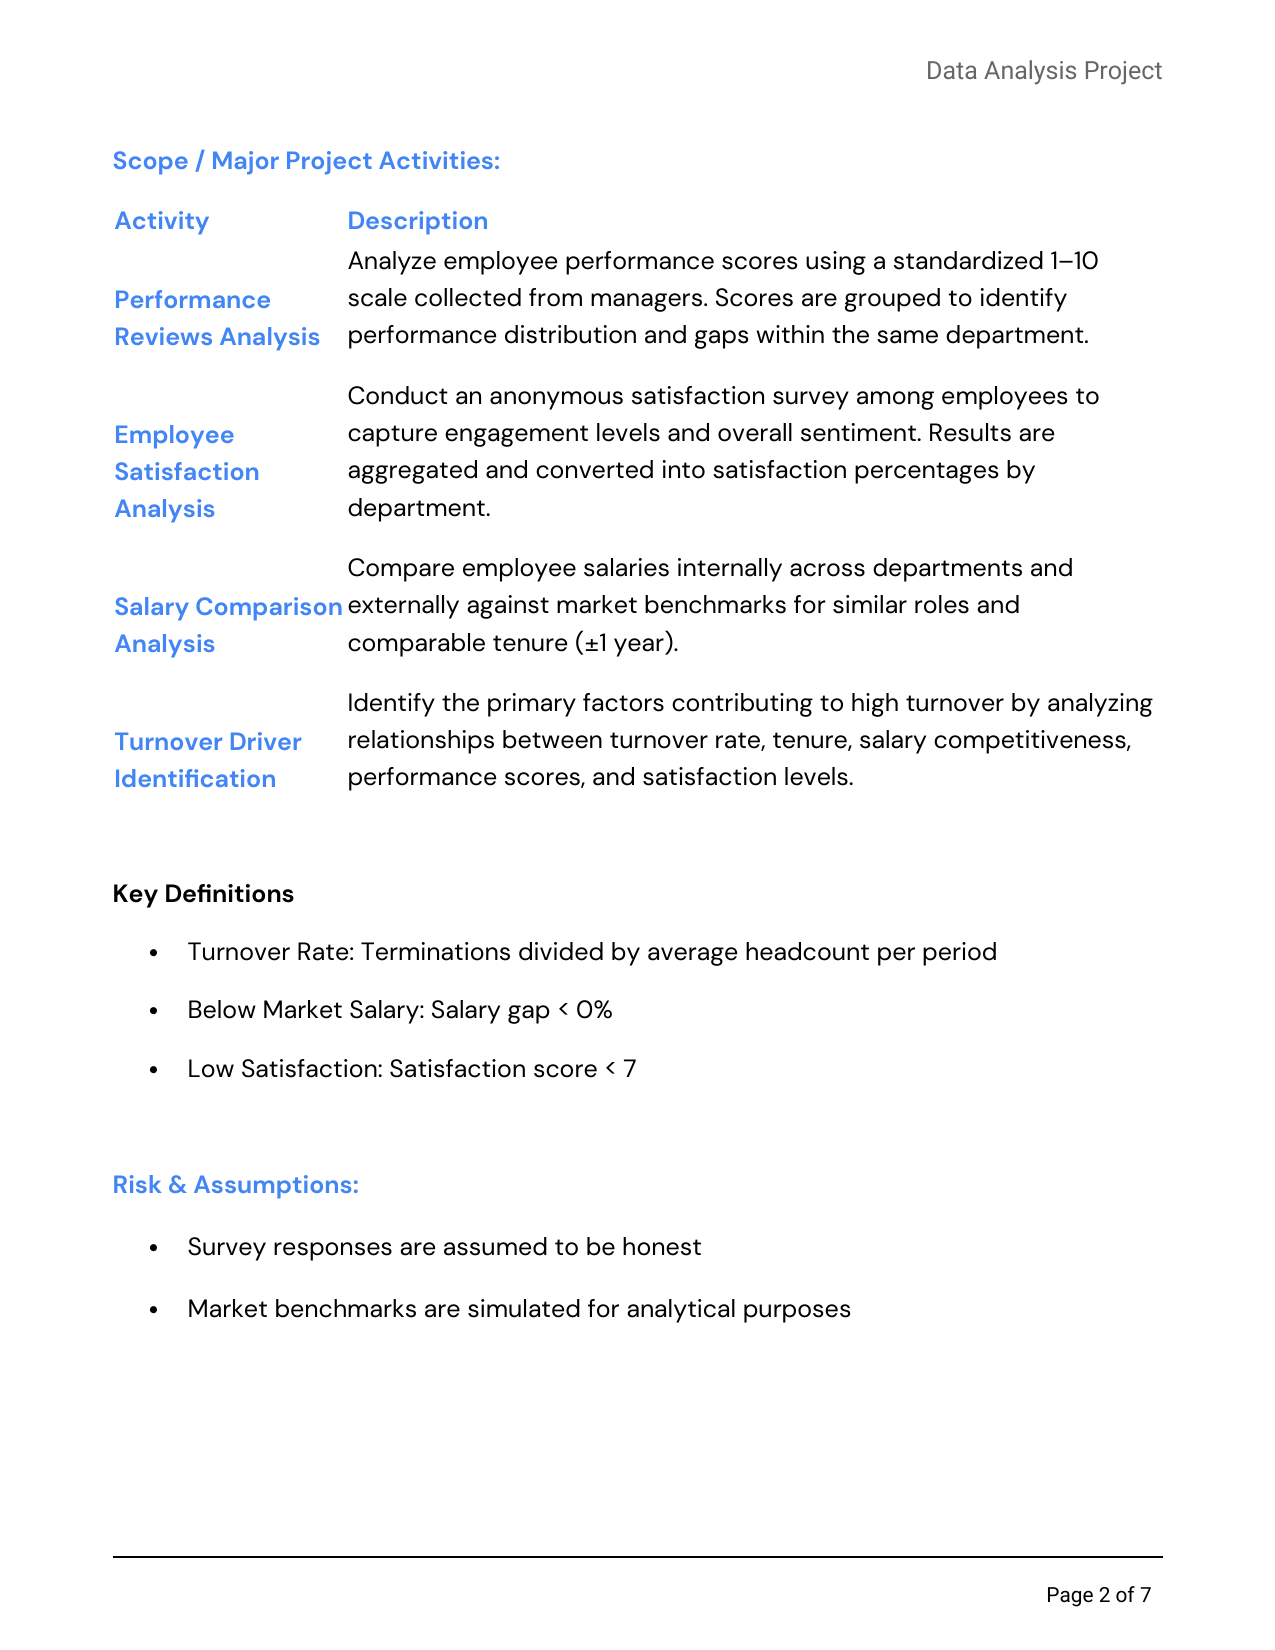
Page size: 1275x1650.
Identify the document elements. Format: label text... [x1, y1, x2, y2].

table_cell Analyze employee performance scores using a standardized 1–10 scale collected from managers. Scores are grouped to identify performance distribution and gaps within the same department. [346, 243, 1162, 378]
list Market benchmarks are simulated for analytical purposes [150, 1293, 1162, 1326]
table_cell Identify the primary factors contributing to high turnover by analyzing relationships between turnover rate, tenure, salary competitiveness, performance scores, and satisfaction levels. [346, 685, 1162, 820]
text Key Definitions [112, 878, 1162, 910]
table_header Activity [113, 182, 346, 243]
list Below Market Salary: Salary gap < 0% [150, 994, 1162, 1027]
table_cell Employee Satisfaction Analysis [113, 378, 346, 550]
table_cell Salary Comparison Analysis [113, 550, 346, 685]
subtitle Scope / Major Project Activities: [112, 144, 1162, 177]
table_cell Compare employee salaries internally across departments and externally against market benchmarks for similar roles and comparable tenure (±1 year). [346, 550, 1162, 685]
table_cell Performance Reviews Analysis [113, 243, 346, 378]
table_cell Turnover Driver Identification [113, 685, 346, 820]
table_cell Conduct an anonymous satisfaction survey among employees to capture engagement levels and overall sentiment. Results are aggregated and converted into satisfaction percentages by department. [346, 378, 1162, 550]
list Survey responses are assumed to be honest [150, 1231, 1162, 1263]
list Low Satisfaction: Satisfaction score < 7 [150, 1052, 1162, 1085]
list Turnover Rate: Terminations divided by average headcount per period [150, 936, 1162, 968]
subtitle Risk & Assumptions: [112, 1168, 1162, 1201]
table_header Description [346, 182, 1162, 243]
